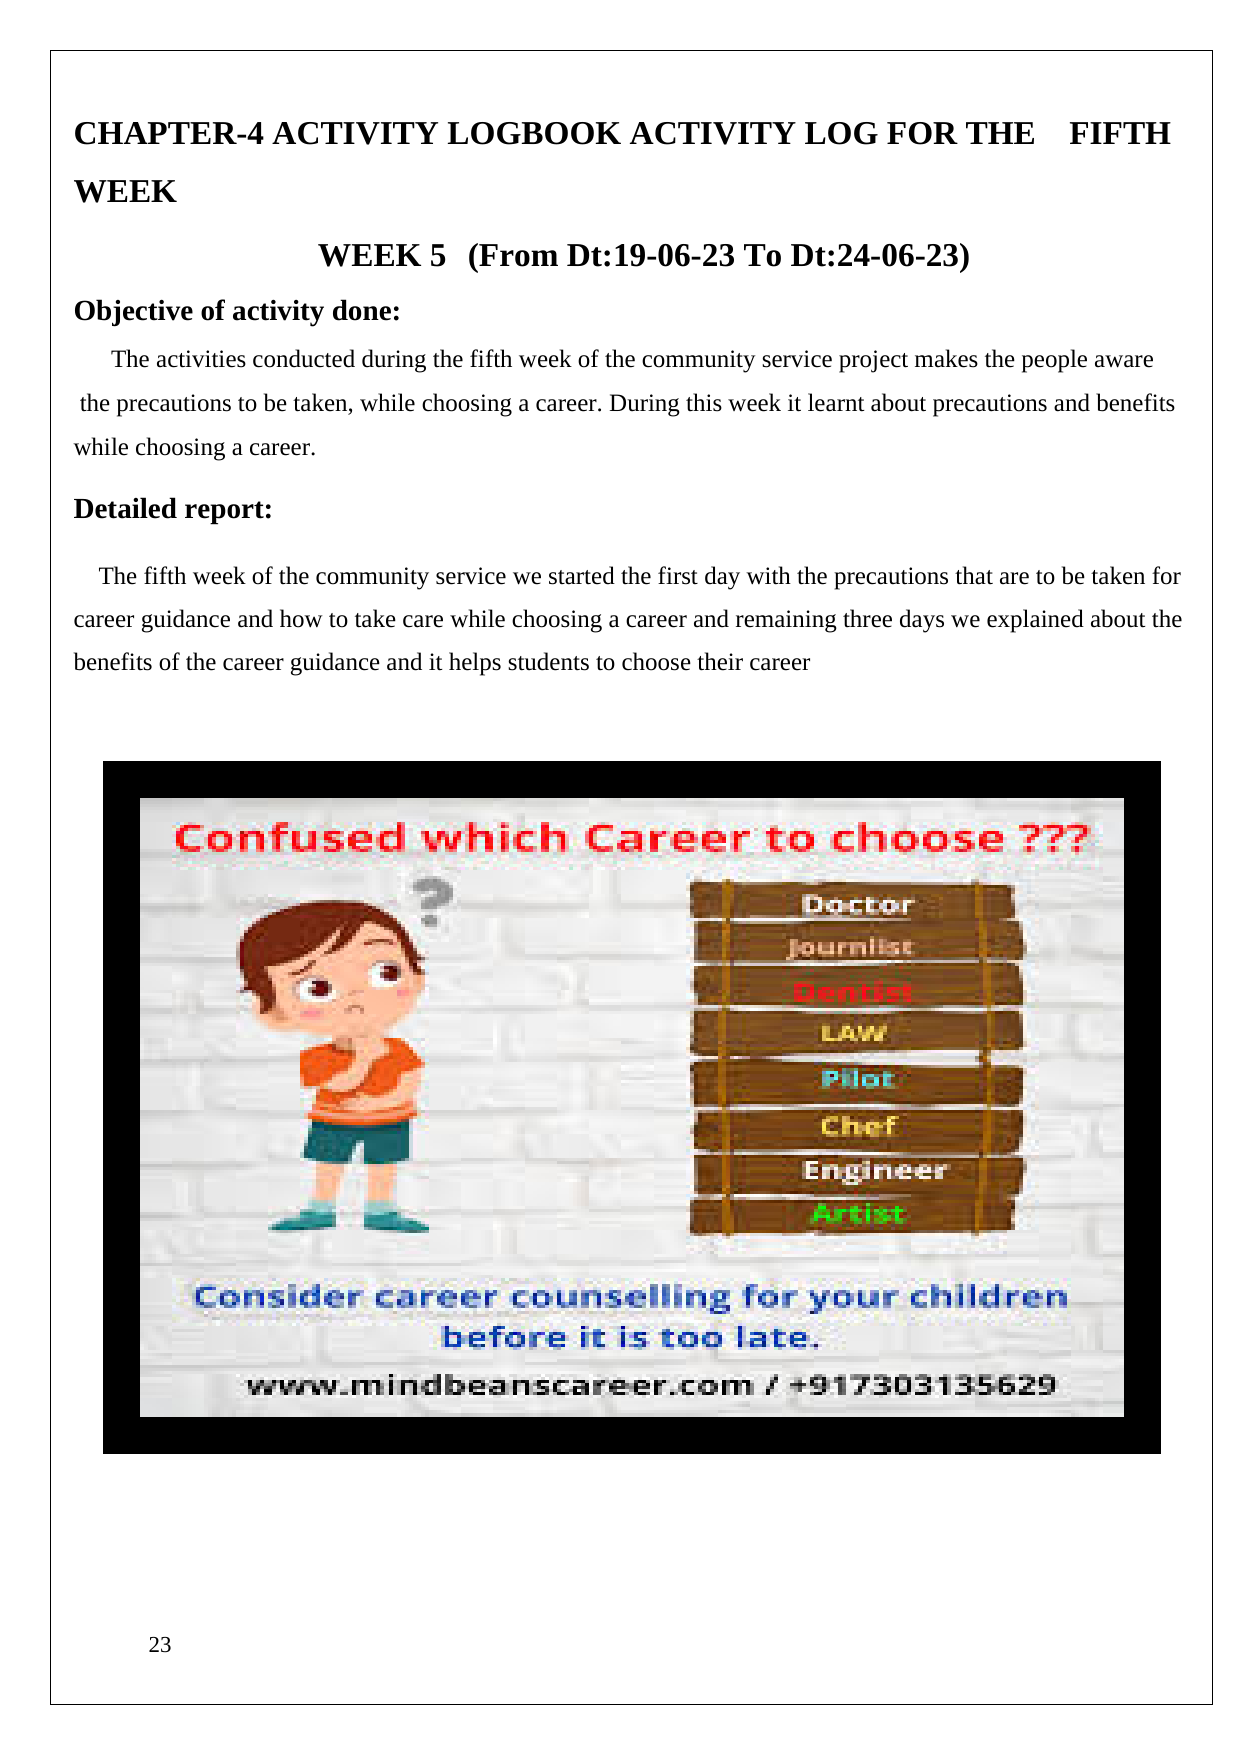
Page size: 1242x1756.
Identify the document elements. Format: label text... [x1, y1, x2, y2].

text Detailed report: [73, 491, 1212, 524]
text while choosing a career. [73, 432, 1212, 461]
subtitle WEEK 5 (From Dt:19-06-23 To Dt:24-06-23) [73, 236, 1212, 274]
picture [140, 798, 1124, 1417]
text Objective of activity done: [73, 293, 1212, 327]
text CHAPTER-4 ACTIVITY LOGBOOK ACTIVITY LOG FOR THE FIFTH WEEK [73, 113, 1212, 209]
text the precautions to be taken, while choosing a career. During this week it learnt about precautions and benefits [73, 388, 1212, 417]
text The fifth week of the community service we started the first day with the precautions that are to be taken for career guidance and how to take care while choosing a career and remaining three days we explained about the benefits of the career guidance and it helps students to choose their career [73, 561, 1212, 676]
text The activities conducted during the fifth week of the community service project makes the people aware [73, 344, 1212, 373]
